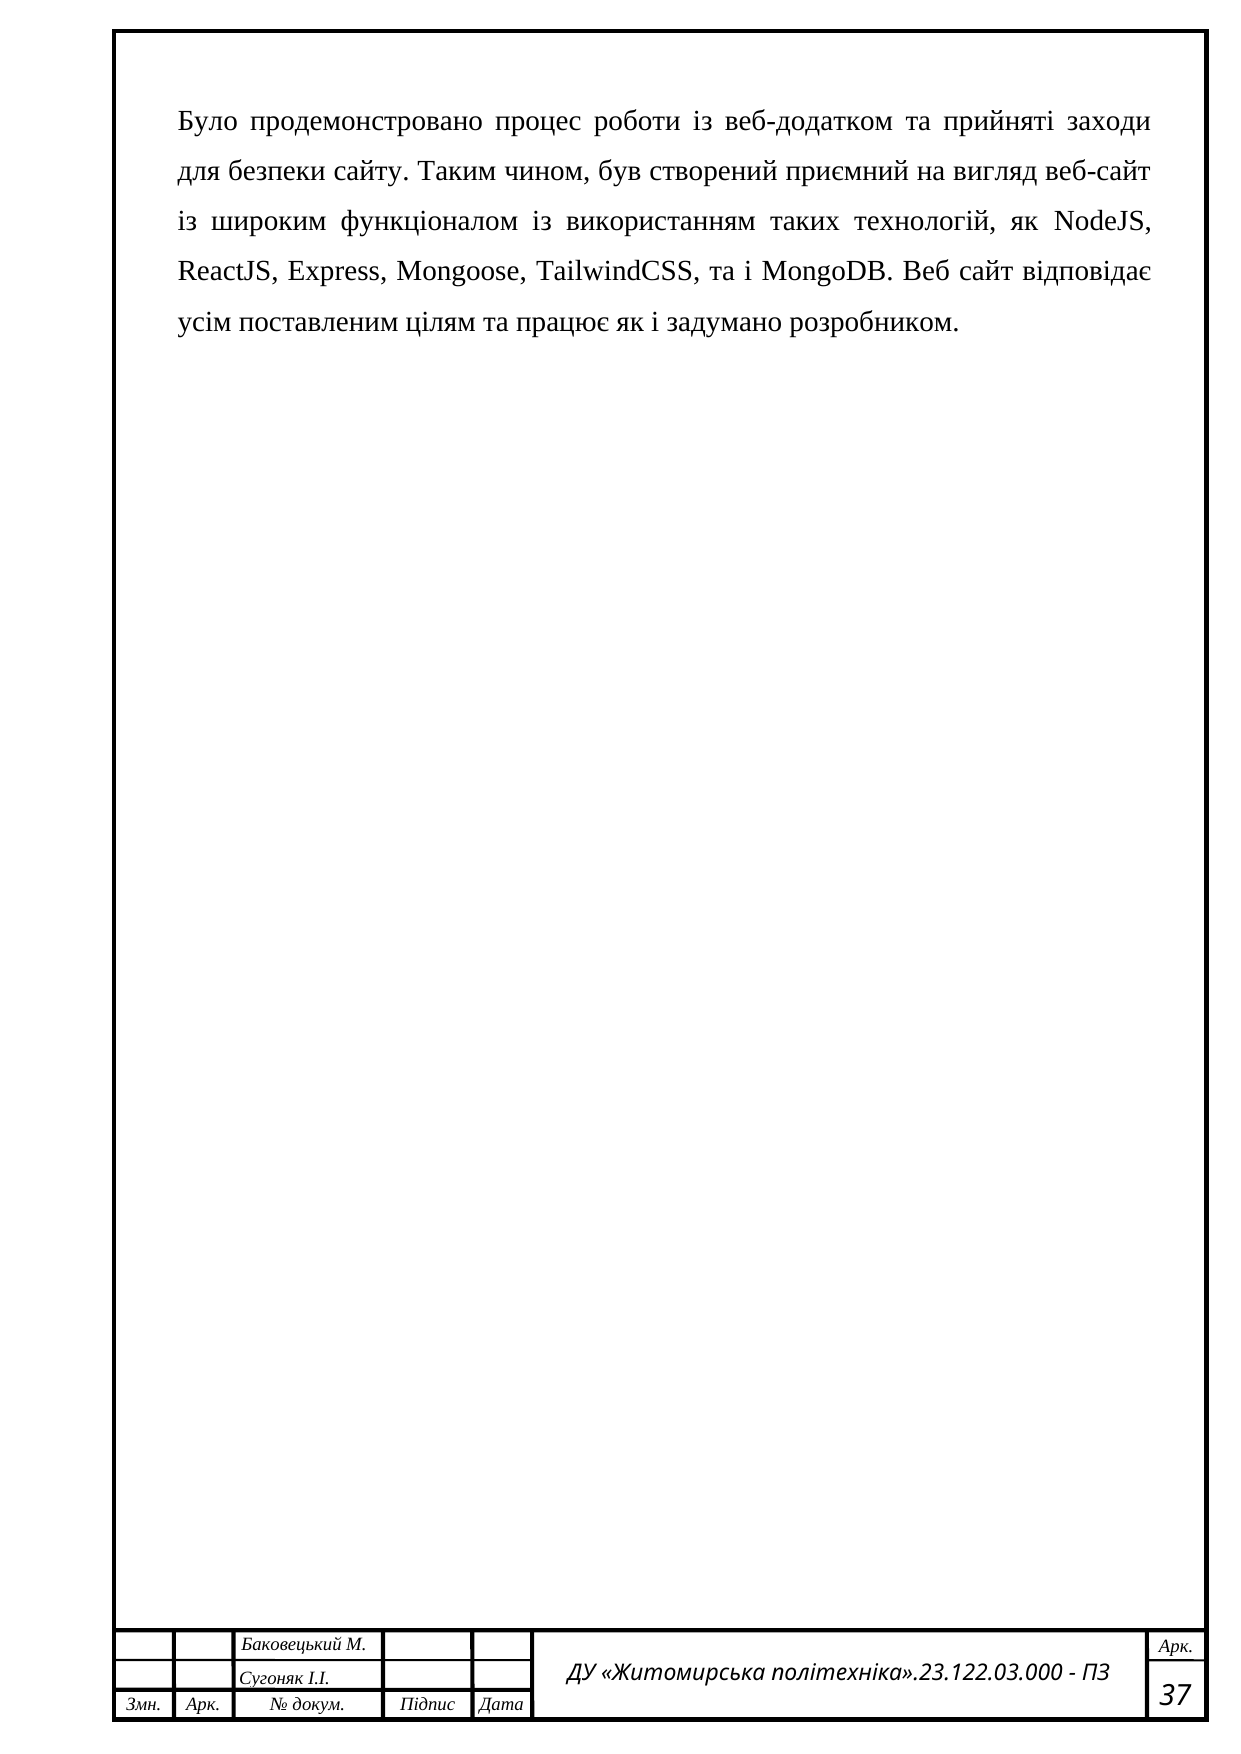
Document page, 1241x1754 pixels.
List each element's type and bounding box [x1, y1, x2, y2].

text [177, 103, 1152, 337]
